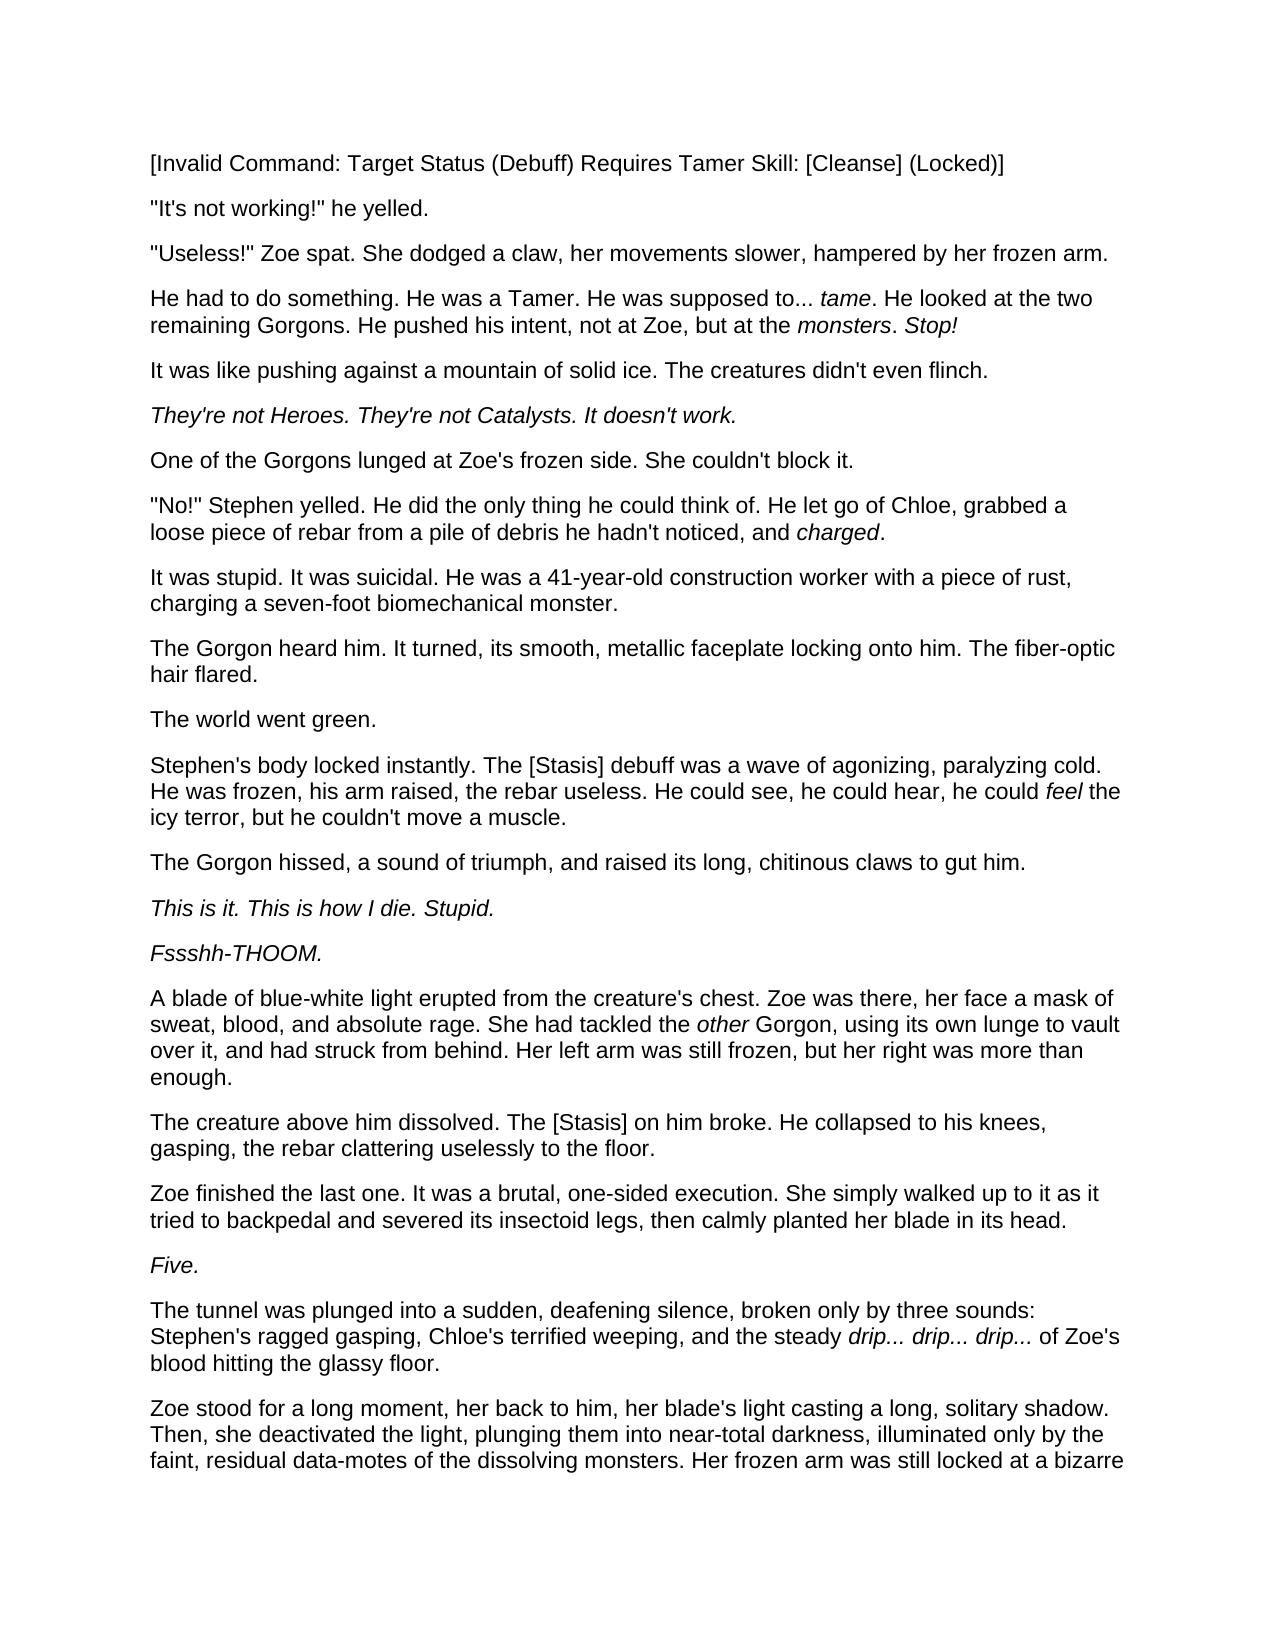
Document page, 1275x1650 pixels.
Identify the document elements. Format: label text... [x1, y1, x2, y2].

text They're not Heroes. They're not Catalysts. It doesn't work. [150, 402, 1125, 428]
text [Invalid Command: Target Status (Debuff) Requires Tamer Skill: [Cleanse] (Locked)] [150, 150, 1125, 176]
text Stephen's body locked instantly. The [Stasis] debuff was a wave of agonizing, paralyzing cold. He was frozen, his arm raised, the rebar useless. He could see, he could hear, he could feel the icy terror, but he couldn't move a muscle. [150, 752, 1125, 831]
text Fssshh-THOOM. [150, 939, 1125, 966]
text A blade of blue-white light erupted from the creature's chest. Zoe was there, her face a mask of sweat, blood, and absolute rage. She had tackled the other Gorgon, using its own lunge to vault over it, and had struck from behind. Her left arm was still frozen, but her right was more than enough. [150, 985, 1125, 1090]
text "Useless!" Zoe spat. She dodged a claw, her movements slower, hampered by her frozen arm. [150, 240, 1125, 267]
text "It's not working!" he yelled. [150, 195, 1125, 221]
text Five. [150, 1252, 1125, 1278]
text It was like pushing against a mountain of solid ice. The creatures didn't even flinch. [150, 357, 1125, 383]
text The world went green. [150, 706, 1125, 733]
text The creature above him dissolved. The [Stasis] on him broke. He collapsed to his knees, gasping, the rebar clattering uselessly to the floor. [150, 1109, 1125, 1162]
text One of the Gorgons lunged at Zoe's frozen side. She couldn't block it. [150, 447, 1125, 473]
text Zoe finished the last one. It was a brutal, one-sided execution. She simply walked up to it as it tried to backpedal and severed its insectoid legs, then calmly planted her blade in its head. [150, 1180, 1125, 1233]
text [150, 1395, 1125, 1474]
text "No!" Stephen yelled. He did the only thing he could think of. He let go of Chloe, grabbed a loose piece of rebar from a pile of debris he hadn't noticed, and charged. [150, 492, 1125, 545]
text He had to do something. He was a Tamer. He was supposed to... tame. He looked at the two remaining Gorgons. He pushed his intent, not at Zoe, but at the monsters. Stop! [150, 285, 1125, 338]
text The Gorgon heard him. It turned, its smooth, metallic faceplate locking onto him. The fiber-optic hair flared. [150, 635, 1125, 688]
text The Gorgon hissed, a sound of triumph, and raised its long, chitinous claws to gut him. [150, 849, 1125, 876]
text The tunnel was plunged into a sudden, deafening silence, broken only by three sounds: Stephen's ragged gasping, Chloe's terrified weeping, and the steady drip... drip... drip... of Zoe's blood hitting the glassy floor. [150, 1297, 1125, 1376]
text It was stupid. It was suicidal. He was a 41-year-old construction worker with a piece of rust, charging a seven-foot biomechanical monster. [150, 563, 1125, 616]
text This is it. This is how I die. Stupid. [150, 894, 1125, 921]
